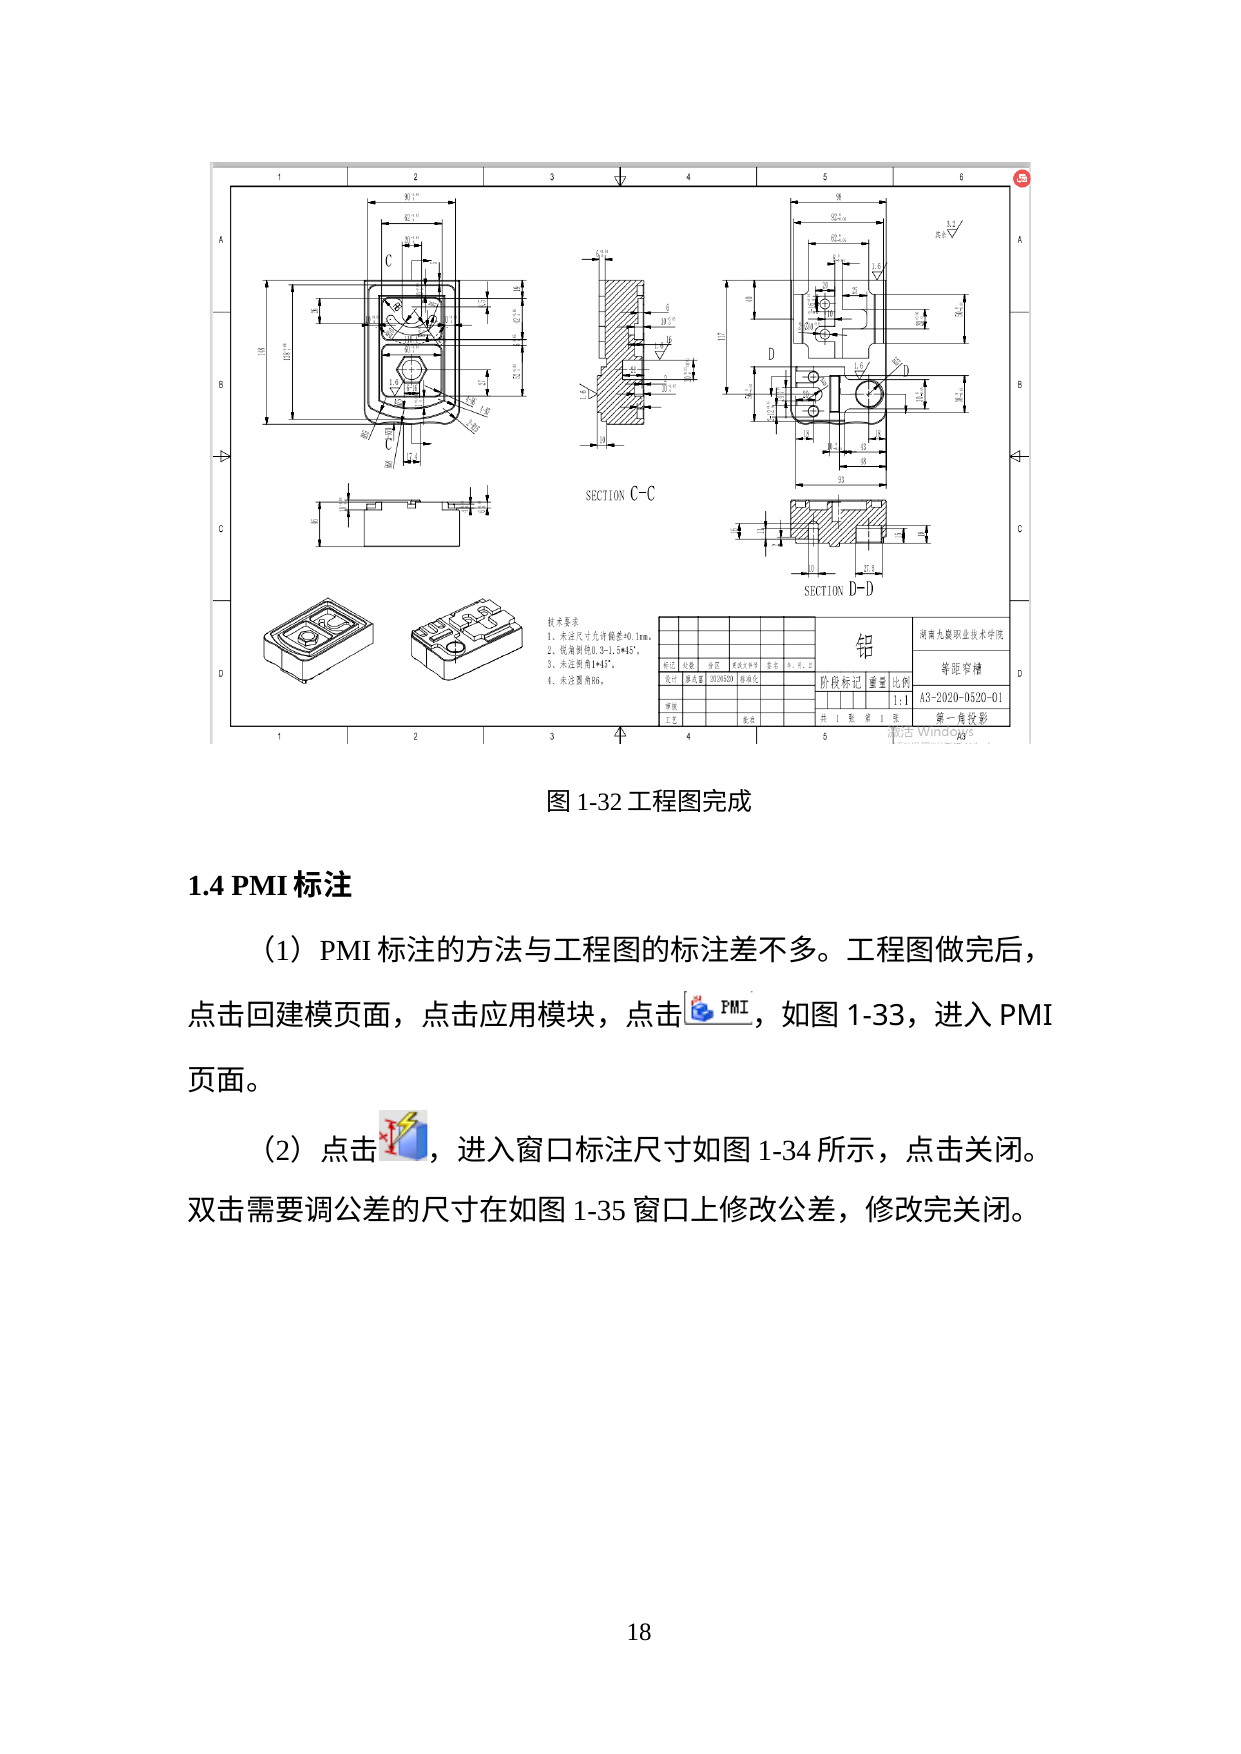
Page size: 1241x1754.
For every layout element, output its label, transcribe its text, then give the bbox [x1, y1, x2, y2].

picture [684, 991, 753, 1025]
text （1）PMI标注的方法与工程图的标注差不多。工程图做完后，点击回建模页面，点击应用模块，点击，如图1-33，进入PMI页面。 [187, 915, 1053, 1110]
text （2）点击，进入窗口标注尺寸如图1-34所示，点击关闭。双击需要调公差的尺寸在如图1-35窗口上修改公差，修改完关闭。 [187, 1110, 1053, 1240]
text 图1-32工程图完成 [187, 767, 1053, 832]
picture [209, 162, 1031, 744]
subtitle 1.4 PMI标注 [187, 850, 1053, 915]
picture [378, 1110, 428, 1161]
